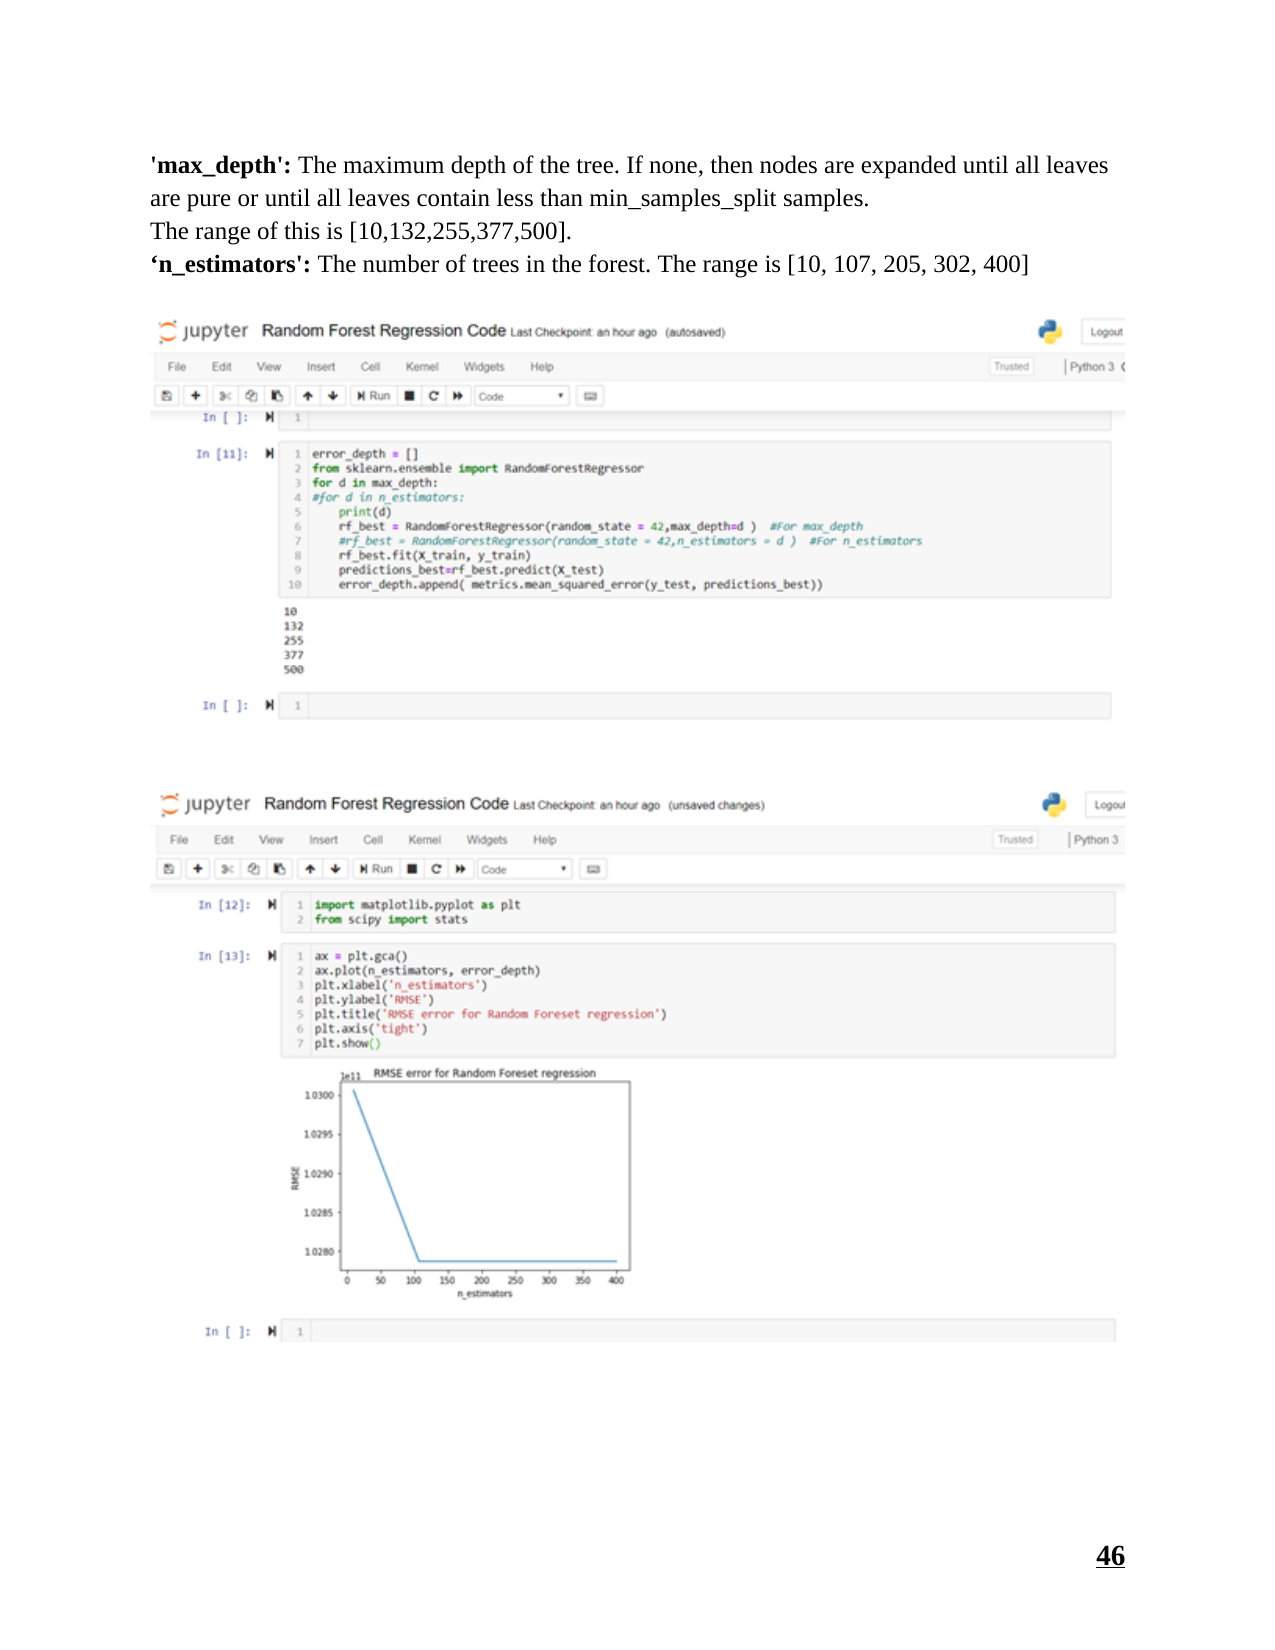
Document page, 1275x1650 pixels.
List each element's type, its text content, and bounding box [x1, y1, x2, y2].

picture [150, 315, 1125, 722]
text ‘n_estimators': The number of trees in the forest. The range is [10, 107, 205, 302, 400] [150, 249, 1125, 278]
text The range of this is [10,132,255,377,500]. [150, 216, 1125, 245]
text 'max_depth': The maximum depth of the tree. If none, then nodes are expanded until all leaves are pure or until all leaves contain less than min_samples_split samples. [150, 150, 1125, 212]
picture [150, 788, 1125, 1342]
